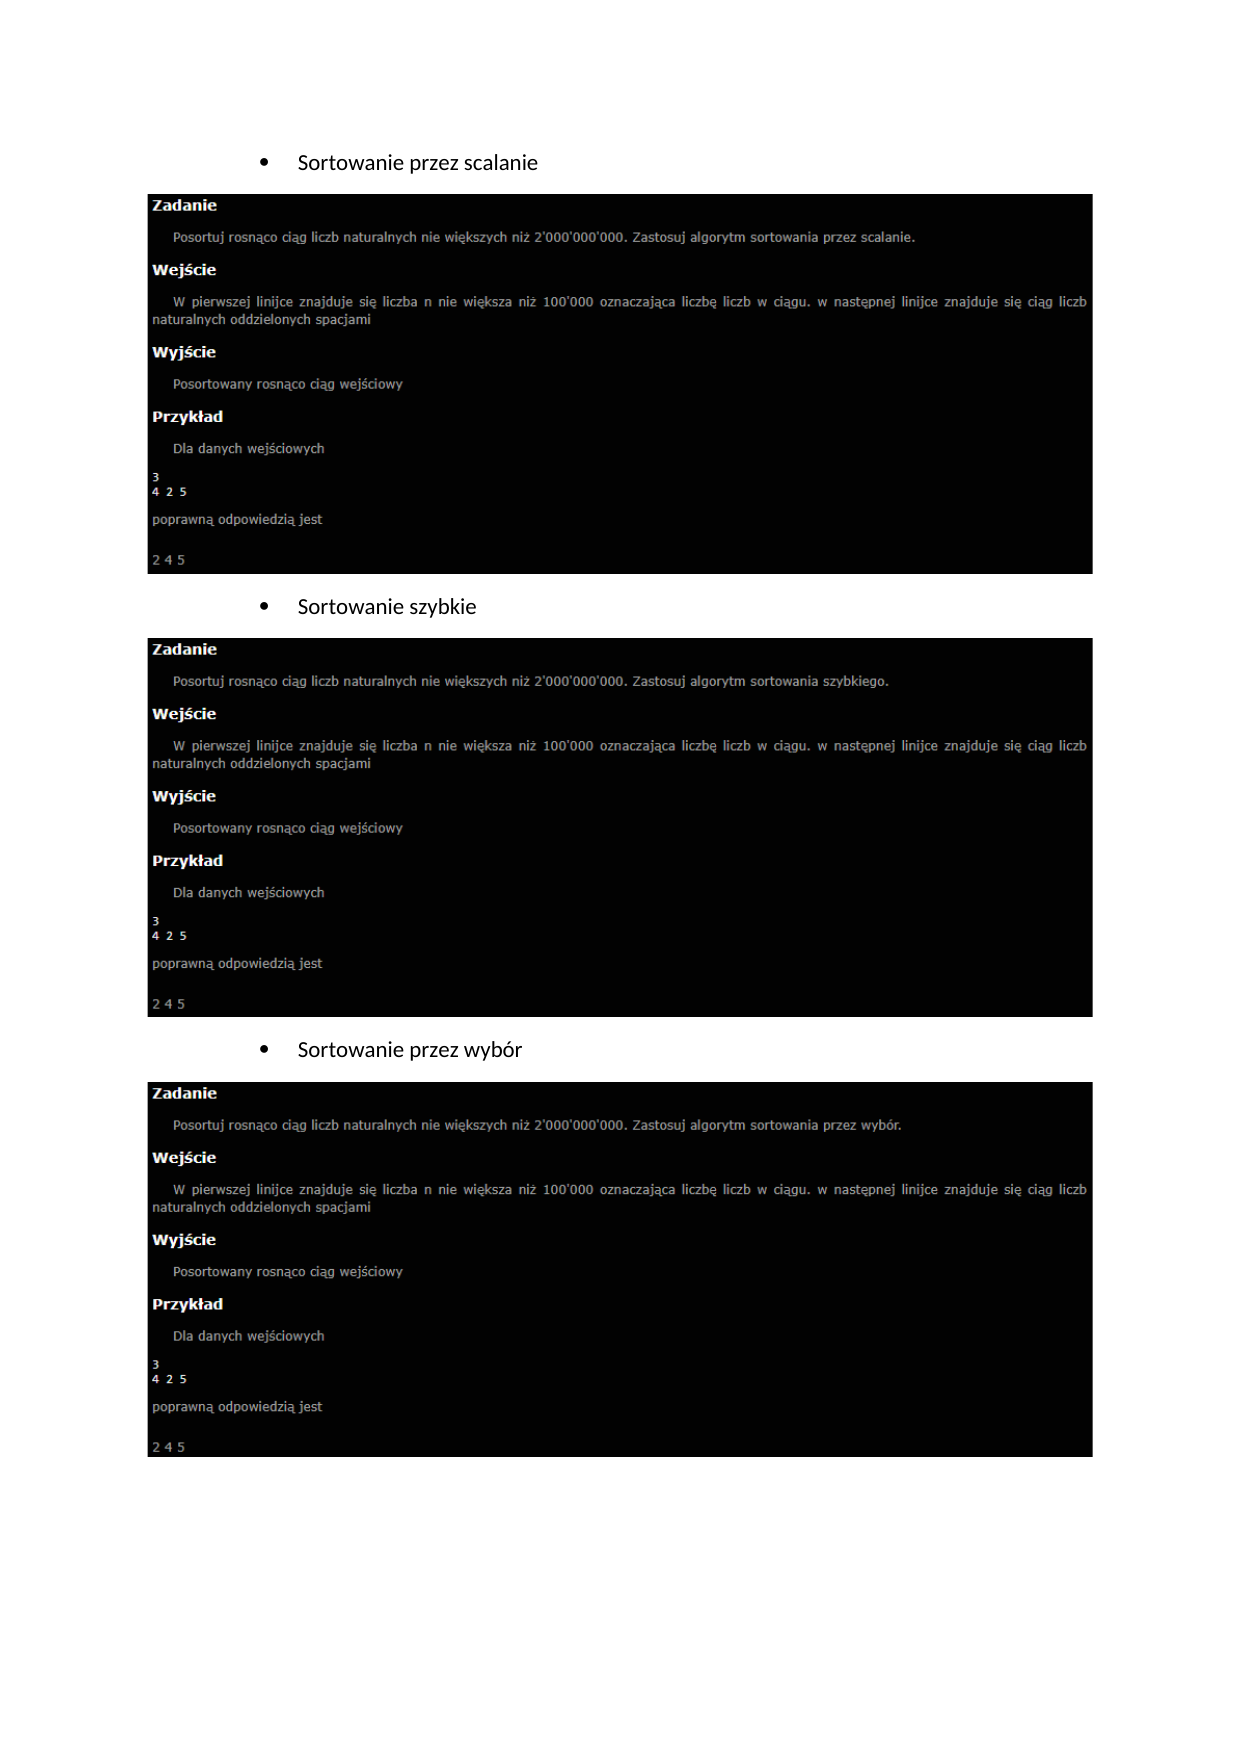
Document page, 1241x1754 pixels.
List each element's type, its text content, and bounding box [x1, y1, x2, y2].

picture [147, 1082, 1093, 1457]
list Sortowanie przez scalanie [260, 148, 1093, 176]
list Sortowanie szybkie [260, 592, 1093, 620]
picture [147, 194, 1093, 574]
list Sortowanie przez wybór [260, 1035, 1093, 1063]
picture [147, 638, 1093, 1017]
